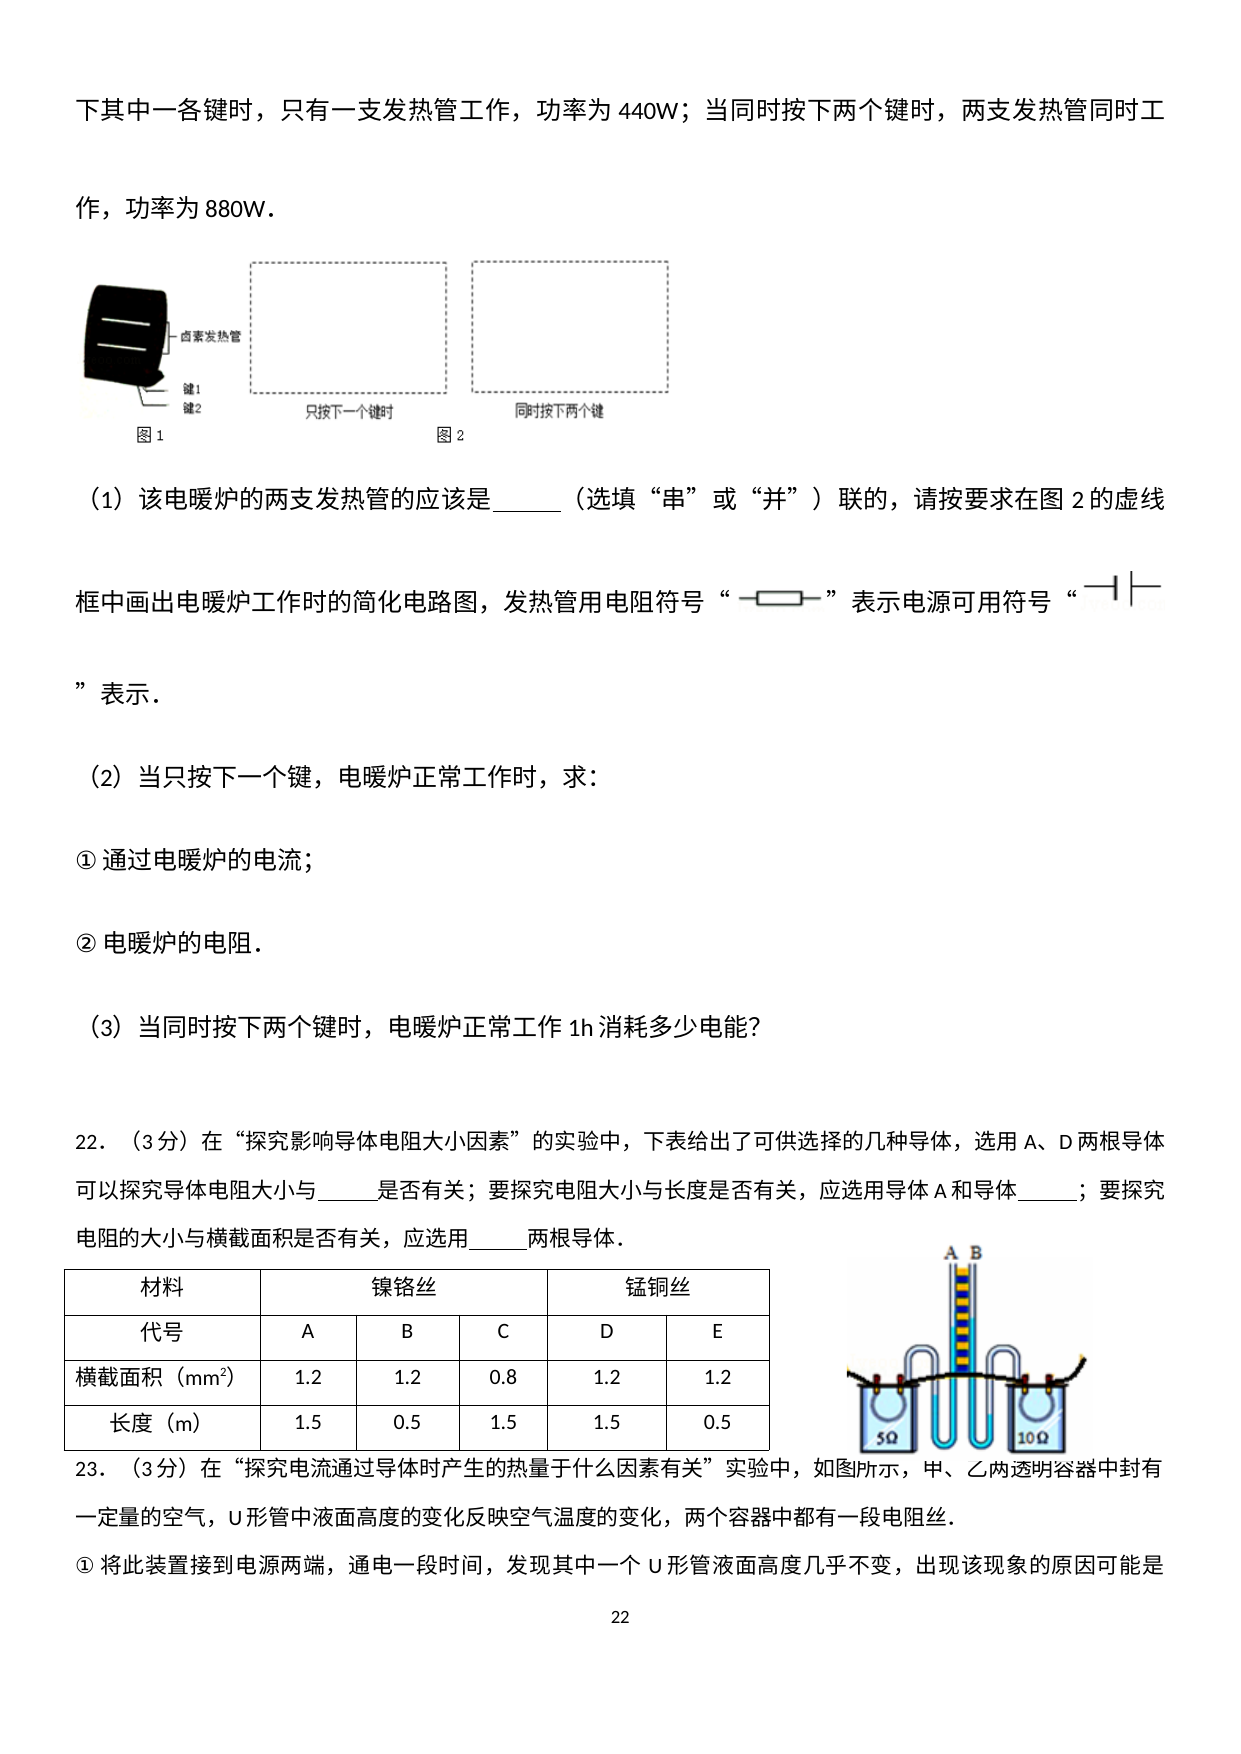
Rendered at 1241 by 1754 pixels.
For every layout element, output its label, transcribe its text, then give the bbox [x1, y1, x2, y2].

table_cell 0.8 [460, 1361, 547, 1405]
table_cell 1.5 [548, 1406, 666, 1450]
table_header 锰铜丝 [548, 1270, 769, 1314]
table_cell 0.5 [357, 1406, 459, 1450]
table_cell C [460, 1316, 547, 1360]
table_cell 代号 [65, 1316, 260, 1360]
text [75, 1547, 1165, 1580]
table_cell 1.2 [357, 1361, 459, 1405]
table_cell 长度（m） [65, 1406, 260, 1450]
picture [1078, 571, 1166, 612]
table_cell 1.5 [261, 1406, 356, 1450]
text 22．（3分）在“探究影响导体电阻大小因素”的实验中，下表给出了可供选择的几种导体，选用A、D两根导体可以探究导体电阻大小与 是否有关；要探究电阻大小与长度是否有关，应选用导体A和导体 ；要探究电阻的大小与横截面积是否有关，应选用 两根导体． [75, 1123, 1165, 1253]
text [75, 76, 1165, 239]
table_cell 1.2 [667, 1361, 769, 1405]
table_cell 1.2 [261, 1361, 356, 1405]
table_cell A [261, 1316, 356, 1360]
table_cell 1.5 [460, 1406, 547, 1450]
table_header 镍铬丝 [261, 1270, 547, 1314]
text ①通过电暖炉的电流； [75, 826, 1165, 891]
table_cell 横截面积（mm2） [65, 1361, 260, 1405]
text （3）当同时按下两个键时，电暖炉正常工作1h消耗多少电能？ [75, 993, 1165, 1058]
picture [75, 256, 673, 446]
table_cell D [548, 1316, 666, 1360]
table_header 材料 [65, 1270, 260, 1314]
table_cell B [357, 1316, 459, 1360]
table_cell 1.2 [548, 1361, 666, 1405]
picture [733, 583, 826, 612]
table_cell E [667, 1316, 769, 1360]
text 23．（3分）在“探究电流通过导体时产生的热量于什么因素有关”实验中，如图所示，甲、乙两透明容器中封有一定量的空气，U形管中液面高度的变化反映空气温度的变化，两个容器中都有一段电阻丝． [75, 1450, 1165, 1532]
table_cell 0.5 [667, 1406, 769, 1450]
text （2）当只按下一个键，电暖炉正常工作时，求： [75, 743, 1165, 808]
text ②电暖炉的电阻． [75, 909, 1165, 974]
text （1）该电暖炉的两支发热管的应该是 （选填“串”或“并”）联的，请按要求在图2的虚线框中画出电暖炉工作时的简化电路图，发热管用电阻符号“”表示电源可用符号“”表示． [75, 465, 1165, 725]
picture [846, 1239, 1093, 1461]
